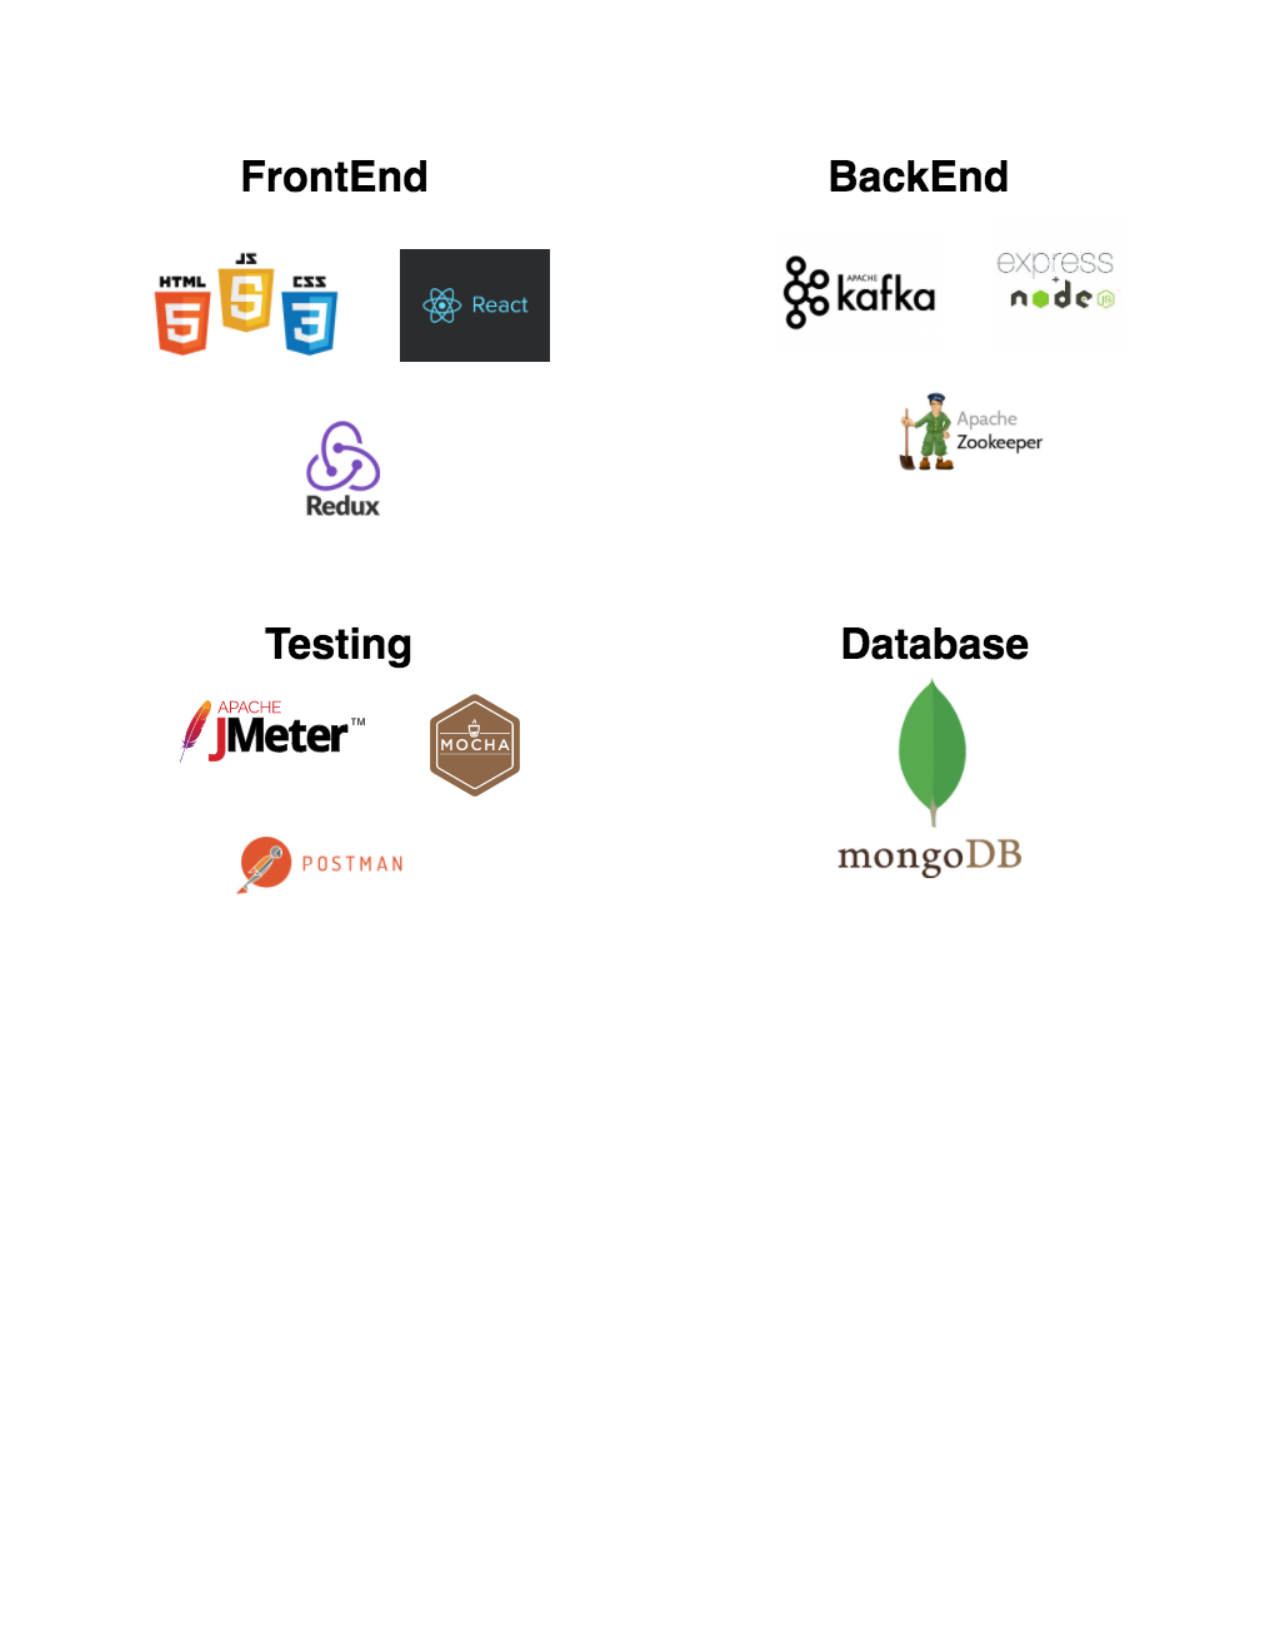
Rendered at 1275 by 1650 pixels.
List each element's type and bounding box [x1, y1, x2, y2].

picture [150, 150, 1124, 902]
